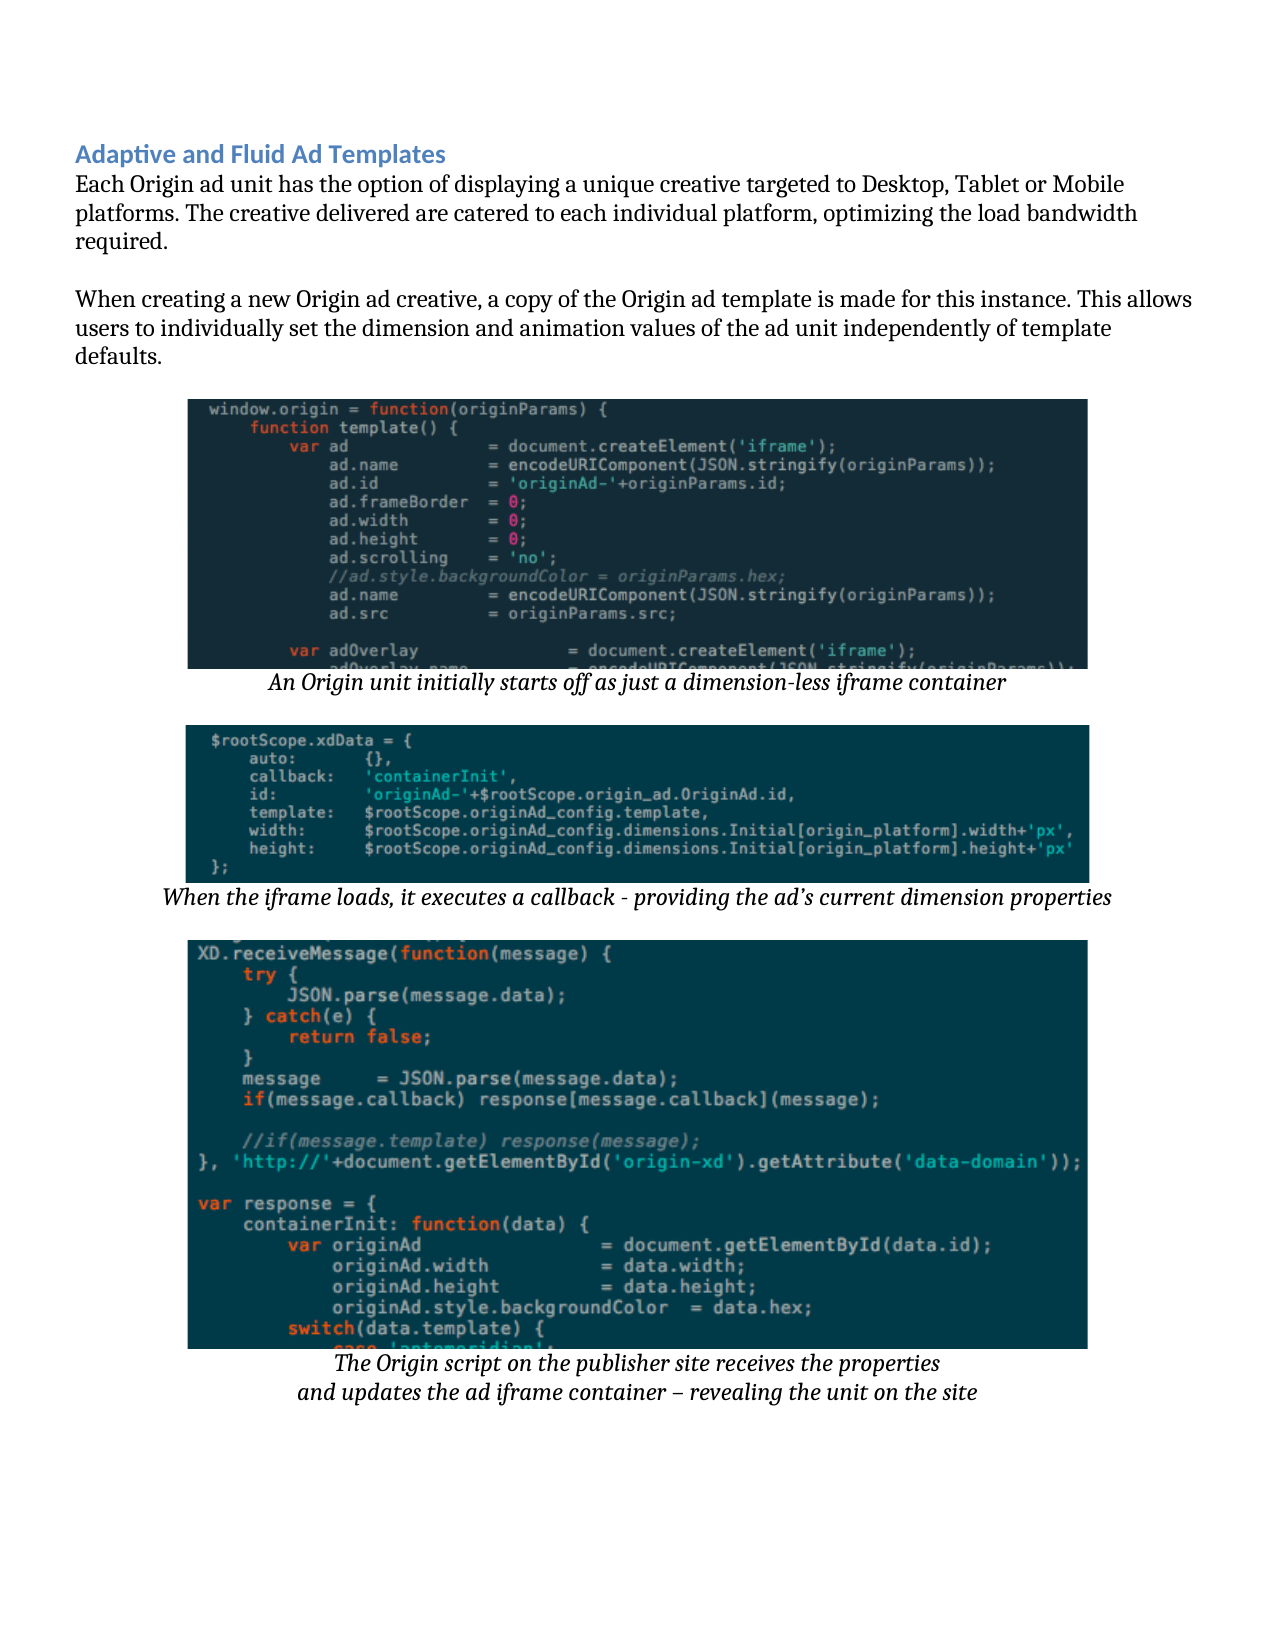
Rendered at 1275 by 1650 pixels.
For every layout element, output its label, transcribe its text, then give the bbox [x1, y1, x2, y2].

picture [660, 1303, 668, 1313]
picture [519, 824, 545, 836]
picture [386, 792, 395, 799]
picture [499, 846, 507, 857]
picture [658, 1283, 668, 1294]
picture [835, 828, 843, 839]
picture [800, 842, 804, 856]
picture [759, 1158, 767, 1172]
picture [453, 774, 460, 781]
picture [731, 824, 737, 835]
picture [327, 734, 354, 746]
picture [778, 846, 786, 854]
picture [683, 842, 689, 853]
picture [366, 752, 372, 766]
picture [467, 1136, 478, 1148]
picture [974, 1237, 979, 1254]
picture [558, 1154, 578, 1172]
picture [245, 1008, 252, 1025]
picture [882, 1157, 892, 1169]
text The Origin script on the publisher site receives the properties [75, 1349, 1200, 1378]
picture [941, 1155, 947, 1167]
picture [520, 788, 546, 800]
picture [212, 734, 220, 748]
picture [591, 1074, 601, 1086]
picture [951, 1158, 958, 1169]
picture [624, 1304, 634, 1314]
picture [481, 788, 489, 802]
picture [558, 1075, 588, 1089]
picture [290, 966, 297, 983]
picture [740, 842, 756, 853]
picture [703, 1258, 711, 1273]
picture [499, 791, 518, 800]
picture [447, 1262, 455, 1272]
picture [413, 806, 435, 819]
picture [567, 827, 585, 836]
picture [270, 770, 276, 781]
picture [635, 842, 679, 855]
picture [289, 824, 297, 835]
picture [855, 827, 863, 835]
picture [390, 1279, 420, 1294]
picture [682, 807, 689, 817]
picture [981, 824, 986, 835]
picture [388, 846, 402, 854]
picture [603, 945, 610, 962]
picture [333, 1320, 354, 1336]
picture [280, 770, 286, 781]
picture [289, 842, 297, 853]
picture [725, 1239, 756, 1255]
picture [535, 1218, 543, 1230]
picture [471, 810, 479, 818]
picture [913, 824, 920, 835]
picture [346, 1303, 354, 1313]
picture [277, 1095, 298, 1106]
picture [251, 788, 257, 799]
picture [413, 842, 435, 855]
picture [928, 1158, 935, 1169]
picture [818, 842, 833, 853]
picture [1000, 825, 1006, 835]
picture [378, 949, 388, 961]
picture [805, 1155, 812, 1167]
picture [579, 1095, 611, 1106]
picture [257, 1155, 263, 1167]
picture [260, 809, 287, 821]
picture [301, 1095, 308, 1106]
picture [922, 828, 930, 836]
picture [560, 992, 564, 1004]
picture [356, 1220, 366, 1230]
picture [260, 734, 277, 746]
picture [322, 1095, 354, 1110]
picture [673, 809, 681, 818]
picture [254, 1133, 263, 1148]
picture [492, 771, 497, 781]
picture [244, 1220, 253, 1231]
picture [366, 1029, 377, 1043]
picture [695, 845, 709, 854]
picture [234, 949, 242, 959]
picture [254, 1091, 265, 1105]
picture [277, 1218, 286, 1230]
picture [288, 987, 332, 1002]
picture [896, 1154, 900, 1170]
picture [885, 842, 890, 853]
picture [309, 770, 324, 782]
picture [436, 809, 460, 821]
picture [885, 824, 890, 835]
picture [259, 788, 267, 800]
picture [624, 1279, 633, 1294]
picture [265, 1009, 297, 1023]
picture [952, 842, 956, 856]
picture [952, 824, 956, 838]
picture [251, 807, 257, 817]
picture [805, 1095, 812, 1106]
picture [922, 846, 930, 854]
picture [482, 824, 497, 835]
picture [567, 809, 585, 818]
picture [298, 810, 306, 818]
picture [951, 1242, 958, 1251]
picture [366, 1262, 375, 1276]
picture [712, 828, 718, 837]
picture [325, 1008, 330, 1025]
picture [333, 1137, 377, 1151]
picture [301, 1216, 309, 1230]
picture [597, 806, 602, 817]
picture [605, 828, 612, 839]
picture [501, 1074, 511, 1086]
picture [828, 1157, 836, 1167]
picture [388, 810, 402, 818]
picture [479, 1279, 489, 1292]
picture [423, 1322, 431, 1334]
picture [800, 824, 804, 838]
picture [512, 1136, 522, 1148]
picture [368, 1095, 388, 1106]
picture [491, 1341, 499, 1349]
picture [524, 1137, 590, 1151]
picture [614, 1095, 644, 1110]
picture [602, 1285, 612, 1291]
picture [587, 842, 594, 853]
picture [446, 991, 489, 1006]
picture [366, 1304, 375, 1318]
picture [681, 1157, 689, 1167]
picture [524, 1220, 534, 1231]
picture [288, 945, 342, 961]
picture [346, 1241, 354, 1251]
picture [571, 1091, 577, 1108]
picture [549, 987, 553, 1004]
picture [289, 770, 306, 782]
picture [379, 1242, 387, 1251]
picture [782, 1154, 803, 1167]
picture [436, 827, 460, 839]
picture [715, 1091, 735, 1106]
picture [739, 1154, 743, 1170]
text When creating a new Origin ad creative, a copy of the Origin ad template is made for this instance. This allows users to individually set the dimension and animation values of the ad unit independently of template defaults. [75, 285, 1200, 371]
picture [874, 1096, 878, 1108]
picture [279, 1158, 287, 1171]
picture [885, 1237, 890, 1254]
picture [1048, 828, 1054, 835]
picture [586, 792, 594, 800]
picture [400, 1070, 444, 1086]
picture [481, 1074, 499, 1086]
picture [501, 987, 522, 1002]
picture [412, 1091, 455, 1106]
picture [312, 1095, 319, 1106]
picture [357, 735, 363, 745]
picture [479, 1258, 489, 1271]
picture [366, 842, 374, 856]
picture [223, 737, 249, 746]
picture [781, 1095, 802, 1106]
picture [624, 842, 631, 854]
picture [671, 1154, 678, 1167]
picture [482, 842, 497, 853]
picture [523, 1074, 555, 1086]
picture [916, 1239, 924, 1251]
picture [388, 828, 402, 836]
picture [760, 825, 766, 835]
picture [501, 1324, 511, 1335]
picture [471, 828, 479, 836]
picture [905, 1241, 914, 1252]
picture [379, 1299, 420, 1315]
picture [1009, 824, 1026, 835]
picture [406, 771, 411, 781]
picture [480, 1133, 486, 1150]
picture [726, 1258, 735, 1272]
picture [680, 1262, 700, 1272]
picture [368, 1008, 375, 1025]
picture [501, 1157, 545, 1169]
text and updates the ad iframe container – revealing the unit on the site [75, 1378, 1200, 1407]
picture [469, 1259, 476, 1272]
picture [904, 825, 910, 835]
picture [400, 1325, 410, 1335]
picture [778, 828, 786, 836]
picture [481, 1095, 510, 1106]
picture [366, 1320, 375, 1335]
picture [510, 806, 516, 817]
picture [428, 792, 440, 799]
picture [637, 1299, 644, 1313]
picture [536, 1299, 555, 1318]
picture [357, 1279, 365, 1292]
picture [634, 809, 662, 821]
picture [335, 1220, 343, 1230]
picture [731, 842, 737, 853]
picture [904, 843, 910, 853]
picture [960, 1237, 969, 1252]
picture [389, 1322, 398, 1334]
picture [726, 1279, 735, 1292]
picture [333, 1304, 343, 1314]
picture [558, 809, 565, 818]
picture [491, 1280, 498, 1292]
picture [243, 968, 252, 980]
picture [827, 1238, 835, 1251]
picture [991, 1157, 1004, 1167]
picture [1064, 1154, 1068, 1170]
picture [647, 1074, 657, 1086]
picture [405, 843, 411, 853]
picture [760, 843, 766, 853]
picture [389, 990, 399, 1002]
picture [405, 792, 411, 803]
picture [986, 1242, 990, 1254]
picture [634, 791, 642, 799]
picture [257, 774, 268, 782]
picture [704, 1279, 723, 1297]
picture [737, 1301, 745, 1313]
picture [749, 1091, 758, 1105]
picture [602, 1243, 612, 1249]
picture [1047, 845, 1055, 856]
picture [597, 842, 602, 853]
picture [251, 842, 276, 854]
picture [311, 1220, 332, 1231]
picture [525, 949, 532, 961]
picture [433, 1263, 444, 1272]
picture [198, 1199, 231, 1211]
picture [279, 737, 306, 749]
picture [624, 1237, 702, 1252]
picture [605, 846, 612, 857]
picture [1019, 843, 1025, 853]
picture [243, 1133, 252, 1148]
picture [390, 1258, 420, 1273]
picture [515, 1320, 519, 1337]
picture [346, 1216, 353, 1230]
picture [317, 809, 326, 818]
picture [290, 806, 295, 817]
picture [692, 1091, 700, 1105]
picture [519, 806, 545, 818]
picture [893, 1237, 902, 1252]
picture [615, 792, 622, 803]
picture [493, 945, 497, 962]
picture [773, 1091, 778, 1108]
picture [243, 1074, 274, 1086]
picture [913, 842, 920, 853]
picture [594, 1133, 599, 1150]
picture [377, 809, 387, 817]
picture [648, 1154, 655, 1167]
picture [1057, 846, 1063, 853]
picture [513, 1095, 554, 1110]
picture [547, 1155, 554, 1167]
picture [893, 846, 901, 855]
picture [839, 1154, 846, 1167]
picture [639, 1158, 648, 1167]
picture [547, 791, 575, 803]
picture [278, 1199, 309, 1214]
picture [378, 1077, 388, 1082]
picture [269, 1155, 274, 1167]
picture [334, 1344, 377, 1349]
picture [321, 1322, 330, 1334]
picture [535, 991, 545, 1002]
picture [490, 1322, 498, 1334]
picture [245, 1050, 252, 1067]
picture [333, 1242, 343, 1252]
picture [1038, 828, 1045, 839]
picture [871, 1237, 879, 1252]
picture [368, 1216, 376, 1230]
picture [469, 1155, 476, 1167]
picture [378, 1218, 386, 1230]
picture [581, 1154, 588, 1167]
picture [605, 1154, 609, 1171]
picture [771, 1299, 802, 1315]
picture [378, 1325, 388, 1335]
picture [480, 1341, 486, 1349]
picture [636, 1137, 679, 1151]
picture [682, 788, 690, 800]
picture [376, 752, 382, 766]
picture [838, 1237, 858, 1255]
picture [826, 1095, 858, 1110]
picture [970, 842, 996, 854]
picture [864, 845, 882, 857]
picture [568, 1299, 623, 1315]
picture [345, 991, 366, 1006]
picture [390, 1237, 420, 1252]
picture [299, 1008, 321, 1023]
picture [587, 824, 594, 835]
picture [681, 1279, 702, 1294]
picture [703, 1091, 711, 1105]
picture [424, 1155, 431, 1167]
picture [366, 1283, 375, 1297]
picture [626, 807, 631, 817]
picture [587, 806, 594, 817]
picture [366, 1241, 375, 1255]
picture [269, 824, 276, 836]
picture [377, 845, 387, 853]
picture [405, 825, 411, 835]
picture [1009, 842, 1017, 853]
picture [984, 1157, 991, 1167]
picture [691, 1306, 702, 1311]
picture [471, 846, 479, 854]
picture [846, 842, 852, 853]
picture [927, 1241, 937, 1252]
picture [357, 1299, 365, 1313]
picture [468, 1320, 476, 1334]
picture [424, 1343, 431, 1349]
picture [401, 1091, 409, 1105]
picture [861, 1237, 868, 1251]
picture [781, 1240, 825, 1252]
picture [635, 824, 679, 836]
picture [443, 788, 449, 800]
picture [244, 1154, 252, 1167]
picture [390, 1091, 398, 1105]
picture [636, 1283, 646, 1294]
picture [855, 845, 863, 853]
picture [333, 1283, 343, 1294]
picture [730, 788, 756, 800]
picture [499, 828, 507, 839]
picture [501, 949, 522, 961]
picture [187, 399, 1088, 669]
picture [567, 845, 585, 854]
picture [403, 987, 408, 1004]
picture [392, 945, 396, 962]
picture [445, 1157, 466, 1172]
picture [200, 1154, 207, 1171]
picture [376, 774, 382, 782]
picture [524, 989, 532, 1001]
picture [318, 738, 324, 745]
picture [269, 1091, 274, 1108]
picture [278, 1074, 321, 1089]
picture [807, 828, 815, 836]
picture [479, 1324, 489, 1335]
picture [279, 1133, 287, 1146]
picture [368, 1195, 375, 1212]
picture [411, 1216, 500, 1231]
picture [457, 1074, 478, 1108]
picture [739, 1263, 743, 1275]
picture [682, 1133, 687, 1150]
picture [445, 1301, 466, 1318]
picture [602, 1137, 634, 1148]
picture [366, 738, 374, 746]
picture [502, 1138, 511, 1147]
picture [704, 1239, 711, 1251]
picture [818, 824, 833, 835]
picture [715, 1259, 722, 1272]
picture [435, 1344, 455, 1349]
picture [445, 1138, 455, 1147]
picture [267, 1138, 274, 1147]
picture [369, 991, 386, 1002]
picture [999, 846, 1006, 857]
picture [246, 1199, 274, 1211]
picture [846, 824, 852, 835]
picture [670, 1095, 690, 1106]
picture [558, 845, 565, 854]
picture [510, 842, 516, 853]
picture [346, 1262, 354, 1271]
picture [693, 791, 708, 799]
picture [377, 1033, 388, 1044]
picture [379, 1258, 386, 1272]
picture [434, 1324, 466, 1339]
picture [862, 1091, 867, 1108]
picture [471, 791, 479, 799]
picture [243, 945, 287, 961]
picture [917, 1154, 924, 1169]
picture [279, 846, 286, 857]
picture [510, 824, 516, 835]
picture [213, 860, 219, 874]
picture [250, 735, 257, 745]
picture [807, 846, 815, 854]
picture [933, 845, 950, 853]
picture [558, 827, 565, 836]
picture [636, 1072, 644, 1084]
picture [515, 1070, 519, 1087]
picture [254, 1220, 276, 1231]
picture [256, 970, 276, 985]
picture [299, 1137, 332, 1148]
picture [704, 1158, 712, 1167]
picture [400, 1136, 433, 1151]
picture [581, 1216, 588, 1233]
picture [636, 1259, 655, 1273]
picture [198, 945, 220, 959]
picture [425, 1034, 430, 1046]
picture [436, 1133, 442, 1147]
picture [243, 1091, 253, 1105]
picture [560, 1216, 564, 1233]
picture [759, 1237, 778, 1251]
picture [778, 788, 785, 800]
picture [512, 1216, 521, 1231]
picture [714, 1299, 735, 1315]
picture [479, 1154, 498, 1167]
picture [748, 1303, 758, 1315]
picture [288, 1320, 321, 1336]
picture [400, 945, 489, 961]
picture [357, 1262, 364, 1272]
picture [289, 1030, 354, 1044]
picture [250, 753, 276, 764]
picture [761, 1091, 766, 1108]
picture [414, 774, 420, 781]
picture [288, 1221, 298, 1231]
text When the iframe loads, it executes a callback - providing the ad’s current dimension properties [75, 882, 1200, 911]
picture [536, 949, 543, 961]
picture [648, 1280, 655, 1292]
picture [695, 827, 709, 836]
picture [389, 1029, 422, 1044]
picture [435, 1304, 442, 1315]
picture [309, 807, 315, 817]
picture [835, 846, 843, 857]
picture [789, 824, 794, 835]
picture [479, 1303, 489, 1315]
picture [458, 1279, 466, 1292]
picture [377, 827, 387, 835]
picture [559, 1303, 567, 1313]
picture [482, 806, 497, 817]
picture [312, 1199, 319, 1210]
picture [299, 843, 305, 853]
text Adaptive and Fluid Ad Templates [75, 137, 1200, 170]
picture [536, 1320, 543, 1337]
picture [1018, 1154, 1025, 1167]
picture [1007, 1158, 1014, 1169]
picture [602, 1264, 612, 1270]
picture [379, 1279, 387, 1292]
picture [933, 827, 950, 835]
picture [582, 945, 587, 962]
picture [989, 824, 996, 836]
picture [590, 1154, 599, 1169]
picture [503, 1341, 508, 1349]
picture [624, 824, 631, 836]
picture [546, 1221, 556, 1231]
picture [291, 1133, 297, 1150]
picture [789, 842, 794, 853]
picture [849, 1154, 879, 1169]
picture [366, 824, 374, 838]
picture [816, 1095, 823, 1106]
picture [502, 1299, 533, 1315]
picture [691, 809, 700, 818]
picture [504, 1216, 509, 1233]
picture [1053, 1154, 1057, 1170]
picture [816, 1155, 823, 1167]
picture [613, 1070, 634, 1086]
picture [557, 1095, 567, 1106]
picture [358, 1320, 363, 1337]
picture [519, 842, 545, 854]
picture [436, 845, 460, 857]
picture [715, 1154, 723, 1169]
picture [346, 1282, 354, 1292]
picture [344, 1202, 354, 1207]
picture [683, 824, 689, 835]
picture [333, 1011, 343, 1023]
picture [647, 1303, 657, 1314]
picture [711, 792, 718, 803]
picture [333, 1262, 343, 1273]
picture [737, 1280, 745, 1292]
picture [864, 827, 882, 839]
picture [626, 1157, 634, 1169]
picture [347, 1008, 351, 1025]
picture [597, 791, 612, 799]
text Each Origin ad unit has the option of displaying a unique creative targeted to Desktop, Tablet or Mobile platforms. The creative delivered are catered to each individual platform, optimizing the load bandwidth required. [75, 170, 1200, 256]
picture [357, 1242, 365, 1251]
picture [411, 991, 442, 1002]
picture [605, 810, 612, 821]
picture [250, 828, 258, 835]
picture [391, 1134, 399, 1147]
picture [288, 1241, 321, 1252]
picture [659, 1158, 667, 1172]
picture [413, 824, 435, 837]
picture [312, 1154, 319, 1169]
picture [456, 1258, 465, 1273]
picture [467, 1283, 476, 1313]
picture [280, 825, 286, 835]
picture [1028, 845, 1036, 853]
picture [973, 1154, 980, 1169]
picture [279, 756, 287, 764]
picture [546, 949, 578, 964]
picture [405, 734, 411, 748]
text An Origin unit initially starts off as just a dimension-less iframe container [75, 668, 1200, 697]
picture [322, 1199, 332, 1210]
picture [664, 806, 670, 817]
picture [658, 1262, 668, 1273]
picture [499, 810, 507, 821]
picture [653, 788, 670, 800]
picture [738, 1095, 746, 1106]
picture [970, 828, 978, 835]
picture [376, 792, 383, 800]
picture [647, 1095, 657, 1106]
picture [492, 791, 498, 799]
picture [434, 1279, 455, 1294]
picture [740, 824, 756, 835]
picture [1028, 1157, 1036, 1167]
picture [893, 828, 901, 837]
picture [458, 1134, 466, 1147]
picture [366, 806, 374, 820]
picture [405, 807, 411, 817]
picture [463, 770, 468, 781]
picture [345, 949, 375, 964]
picture [261, 824, 266, 835]
picture [384, 739, 393, 744]
picture [443, 774, 450, 782]
picture [770, 1157, 780, 1169]
picture [624, 1258, 633, 1273]
picture [251, 773, 258, 782]
picture [597, 824, 602, 835]
picture [712, 846, 718, 855]
picture [333, 1154, 422, 1169]
picture [661, 1070, 665, 1087]
